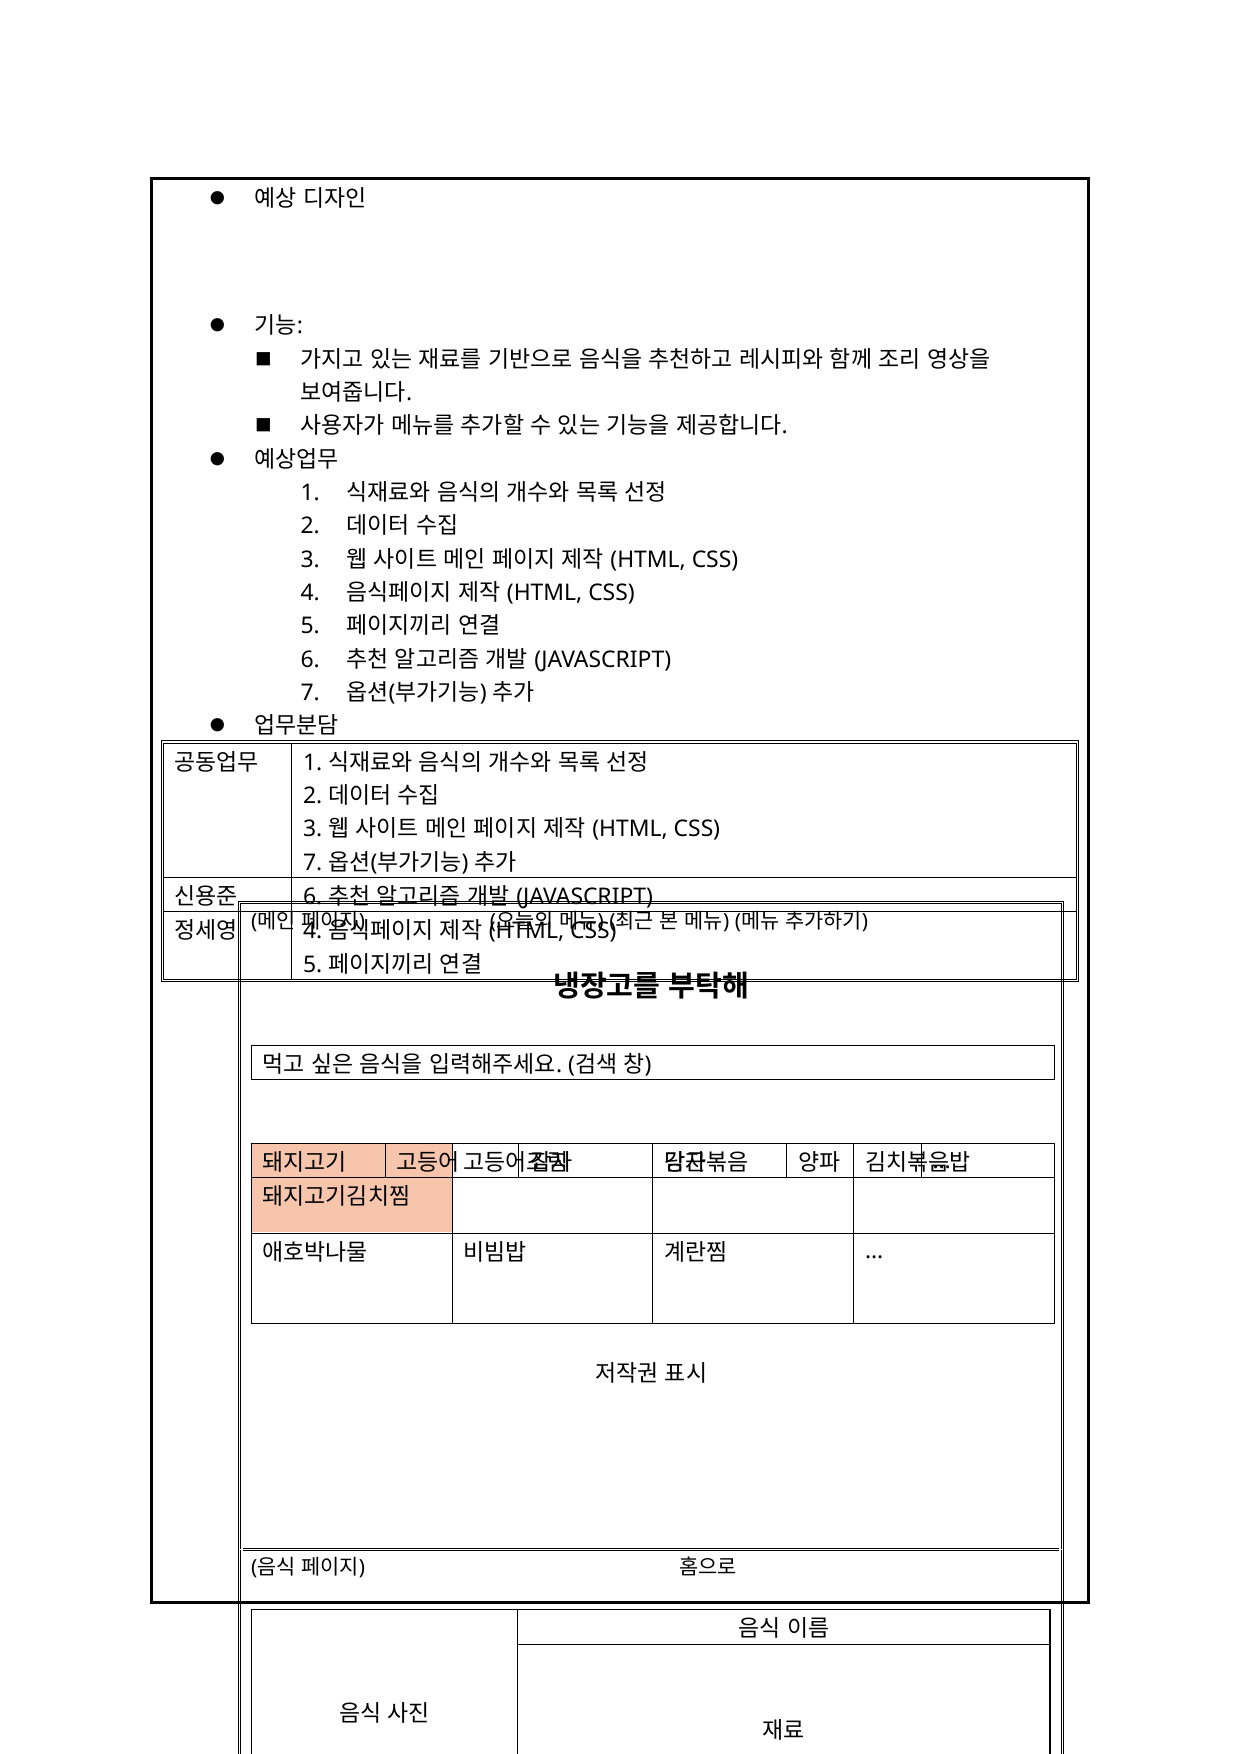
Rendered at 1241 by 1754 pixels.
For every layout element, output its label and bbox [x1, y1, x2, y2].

table_cell [153, 180, 1087, 1601]
